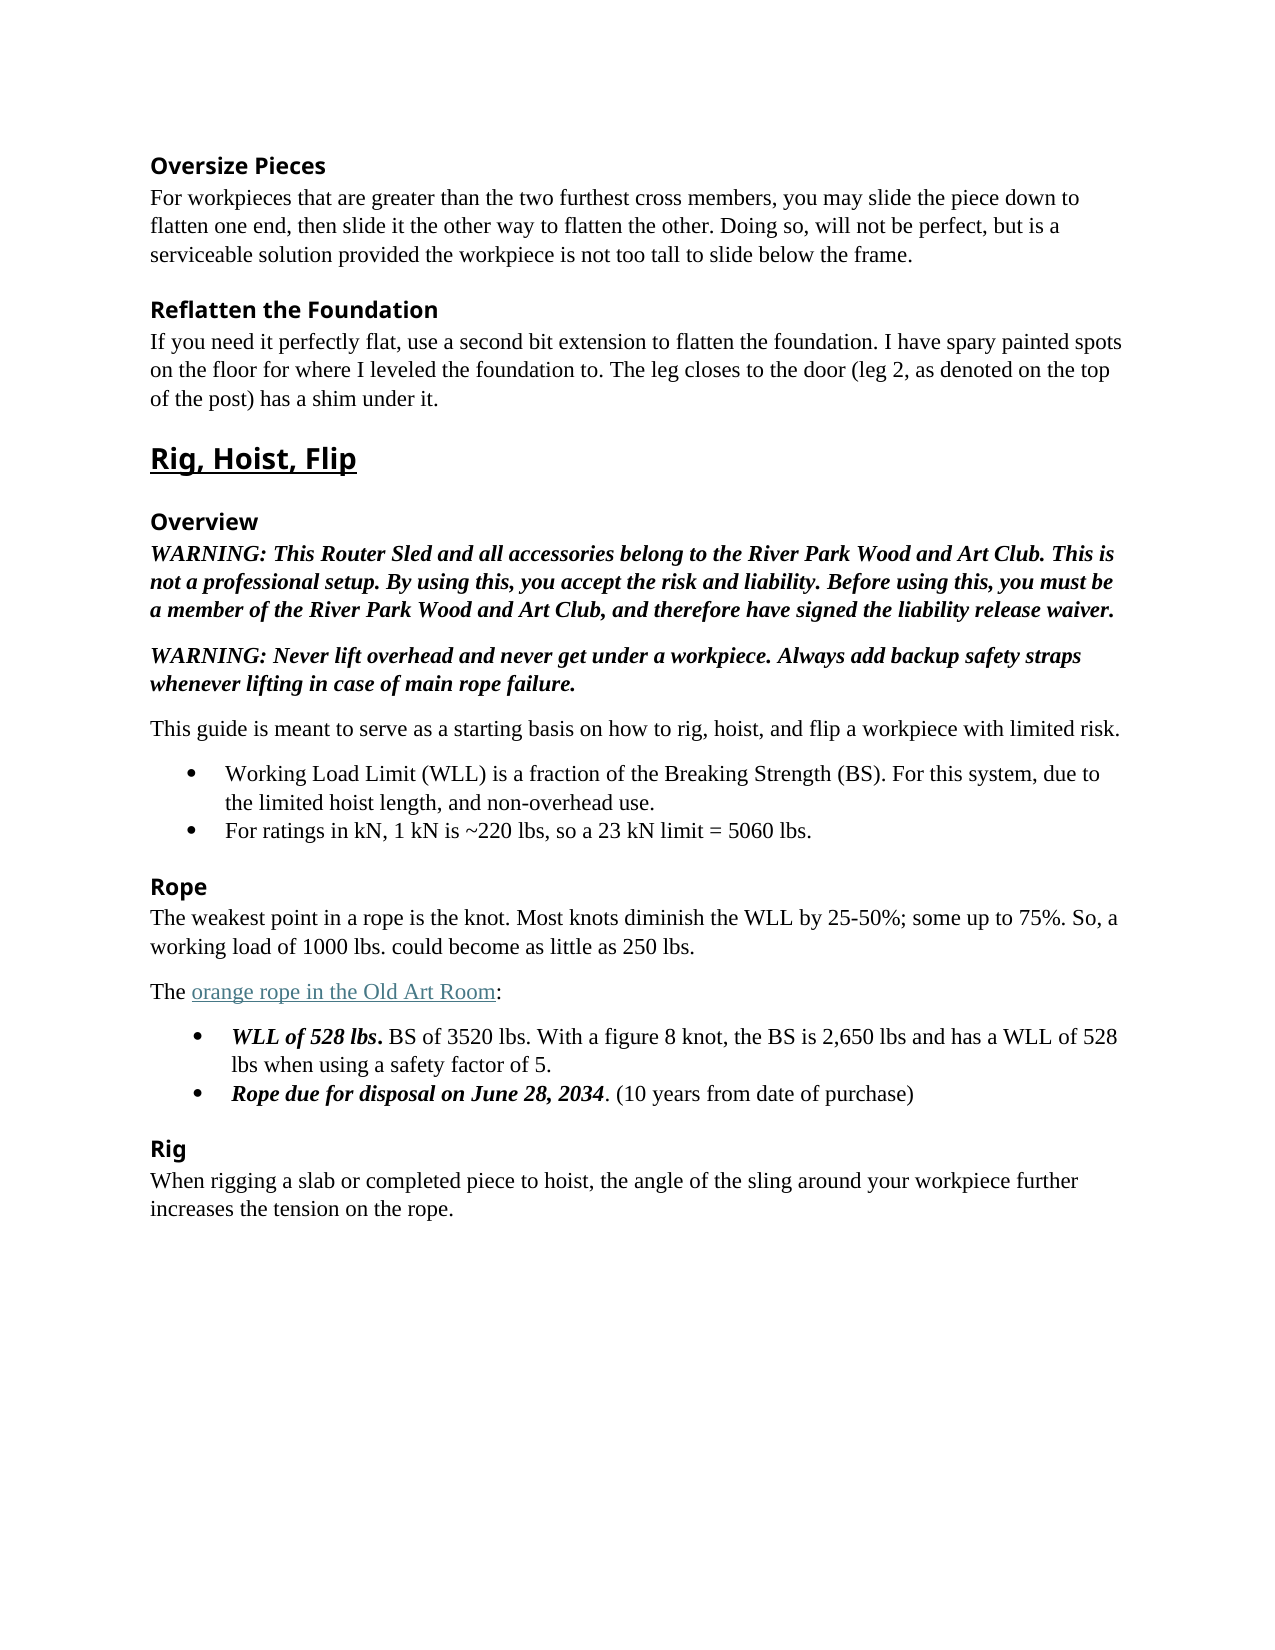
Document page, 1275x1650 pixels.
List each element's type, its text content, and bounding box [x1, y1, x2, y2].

text This guide is meant to serve as a starting basis on how to rig, hoist, and flip a workpiece with limited risk. [150, 715, 1125, 742]
text For workpieces that are greater than the two furthest cross members, you may slide the piece down to flatten one end, then slide it the other way to flatten the other. Doing so, will not be perfect, but is a serviceable solution provided the workpiece is not too tall to slide below the frame. [150, 184, 1125, 267]
subtitle Overview [150, 506, 1125, 537]
text The orange rope in the Old Art Room: [150, 978, 1125, 1004]
text WARNING: This Router Sled and all accessories belong to the River Park Wood and Art Club. This is not a professional setup. By using this, you accept the risk and liability. Before using this, you must be a member of the River Park Wood and Art Club, and therefore have signed the liability release waiver. [150, 540, 1125, 623]
list Working Load Limit (WLL) is a fraction of the Breaking Strength (BS). For this system, due to the limited hoist length, and non-overhead use. [187, 760, 1125, 815]
list Rope due for disposal on June 28, 2034. (10 years from date of purchase) [194, 1080, 1125, 1106]
subtitle Rope [150, 871, 1125, 902]
subtitle Rig, Hoist, Flip [150, 438, 1125, 478]
text WARNING: Never lift overhead and never get under a workpiece. Always add backup safety straps whenever lifting in case of main rope failure. [150, 642, 1125, 696]
list WLL of 528 lbs. BS of 3520 lbs. With a figure 8 knot, the BS is 2,650 lbs and has a WLL of 528 lbs when using a safety factor of 5. [194, 1023, 1125, 1078]
list For ratings in kN, 1 kN is ~220 lbs, so a 23 kN limit = 5060 lbs. [187, 817, 1125, 843]
subtitle Rig [150, 1133, 1125, 1164]
subtitle Reflatten the Foundation [150, 294, 1125, 325]
text When rigging a slab or completed piece to hoist, the angle of the sling around your workpiece further increases the tension on the rope. [150, 1167, 1125, 1222]
subtitle Oversize Pieces [150, 150, 1125, 181]
text If you need it perfectly flat, use a second bit extension to flatten the foundation. I have spary painted spots on the floor for where I leveled the foundation to. The leg closes to the door (leg 2, as denoted on the top of the post) has a shim under it. [150, 328, 1125, 411]
text The weakest point in a rope is the knot. Most knots diminish the WLL by 25-50%; some up to 75%. So, a working load of 1000 lbs. could become as little as 250 lbs. [150, 904, 1125, 959]
